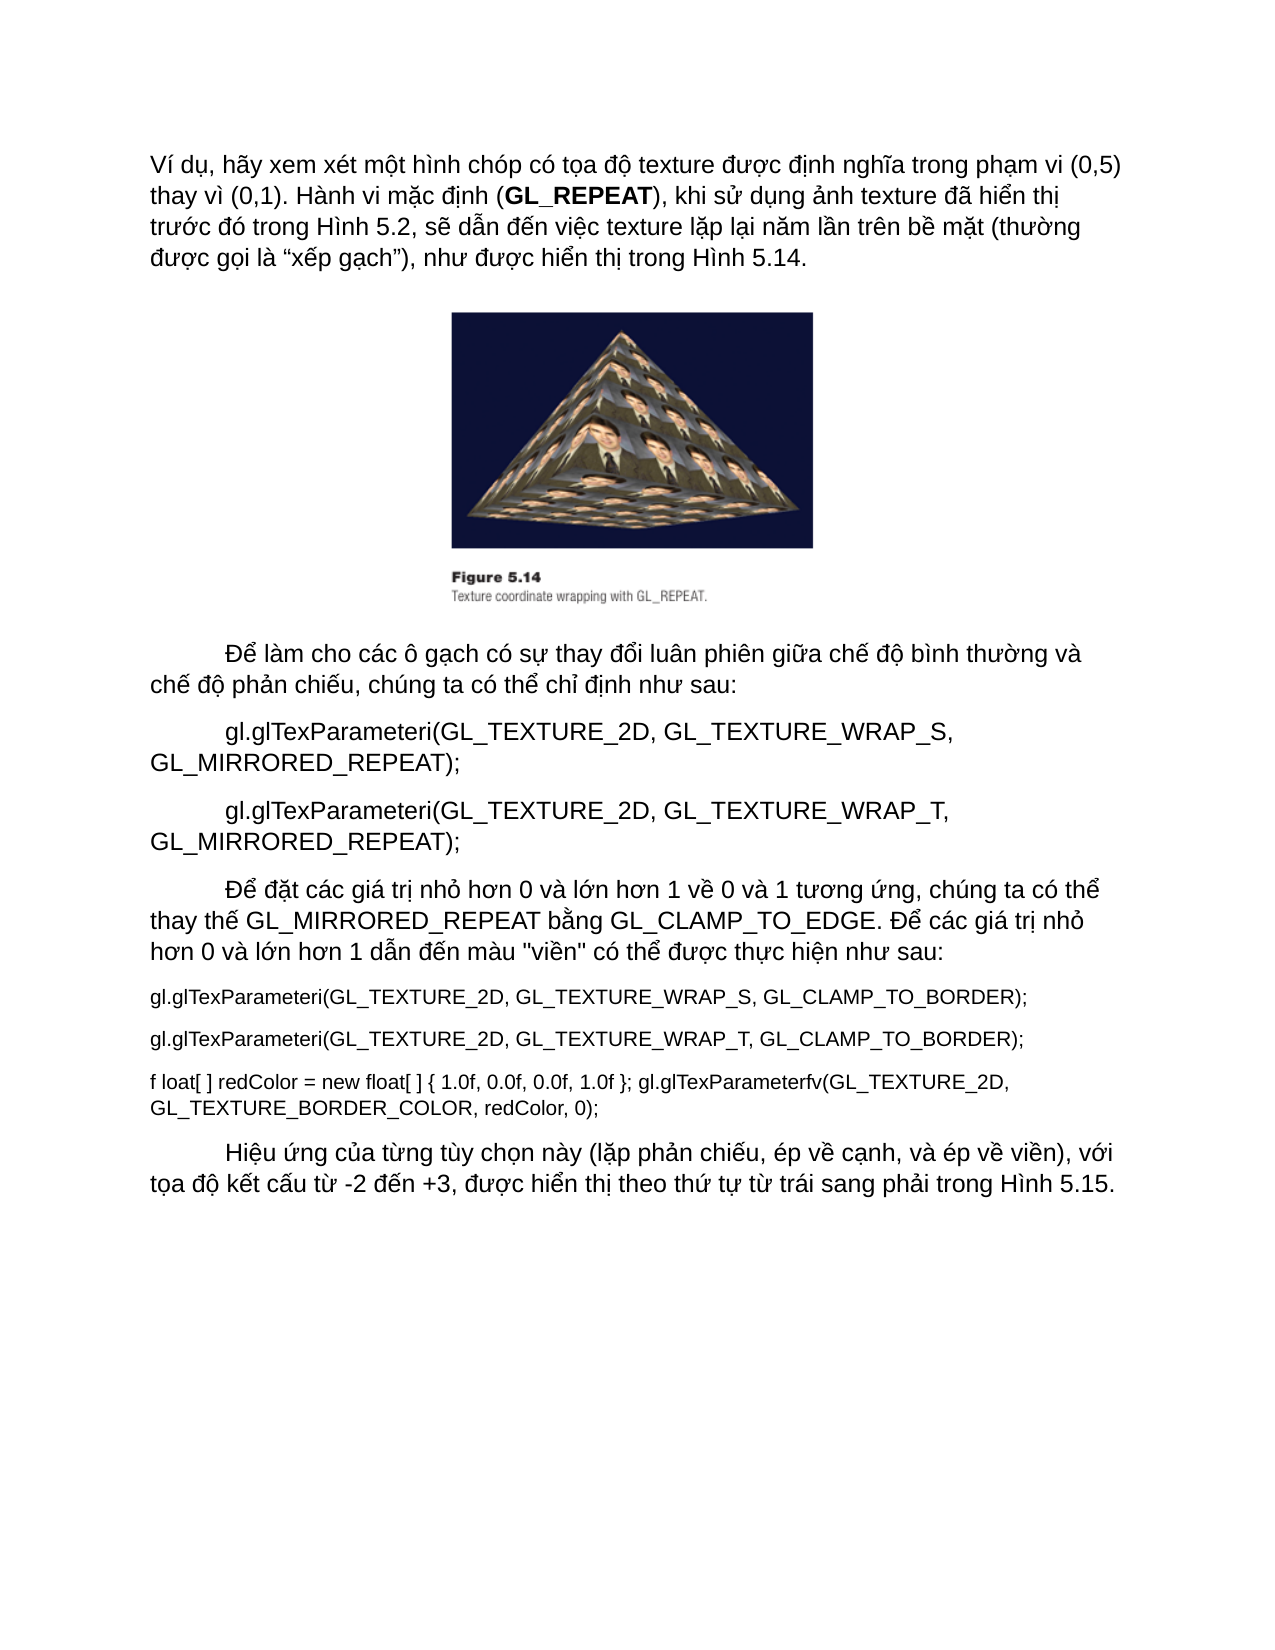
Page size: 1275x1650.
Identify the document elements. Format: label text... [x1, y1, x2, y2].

text gl.glTexParameteri(GL_TEXTURE_2D, GL_TEXTURE_WRAP_T, GL_MIRRORED_REPEAT); [150, 796, 1125, 856]
text gl.glTexParameteri(GL_TEXTURE_2D, GL_TEXTURE_WRAP_T, GL_CLAMP_TO_BORDER); [150, 1027, 1125, 1051]
text Ví dụ, hãy xem xét một hình chóp có tọa độ texture được định nghĩa trong phạm vi (0,5) thay vì (0,1). Hành vi mặc định (GL_REPEAT), khi sử dụng ảnh texture đã hiển thị trước đó trong Hình 5.2, sẽ dẫn đến việc texture lặp lại năm lần trên bề mặt (thường được gọi là “xếp gạch”), như được hiển thị trong Hình 5.14. [150, 150, 1125, 272]
text Để làm cho các ô gạch có sự thay đổi luân phiên giữa chế độ bình thường và chế độ phản chiếu, chúng ta có thể chỉ định như sau: [150, 638, 1125, 698]
text gl.glTexParameteri(GL_TEXTURE_2D, GL_TEXTURE_WRAP_S, GL_CLAMP_TO_BORDER); [150, 984, 1125, 1008]
text Hiệu ứng của từng tùy chọn này (lặp phản chiếu, ép về cạnh, và ép về viền), với tọa độ kết cấu từ -2 đến +3, được hiển thị theo thứ tự từ trái sang phải trong Hình 5.15. [150, 1138, 1125, 1198]
text f loat[ ] redColor = new float[ ] { 1.0f, 0.0f, 0.0f, 1.0f }; gl.glTexParameterfv(GL_TEXTURE_2D, GL_TEXTURE_BORDER_COLOR, redColor, 0); [150, 1069, 1125, 1119]
picture [428, 290, 847, 620]
text Để đặt các giá trị nhỏ hơn 0 và lớn hơn 1 về 0 và 1 tương ứng, chúng ta có thể thay thế GL_MIRRORED_REPEAT bằng GL_CLAMP_TO_EDGE. Để các giá trị nhỏ hơn 0 và lớn hơn 1 dẫn đến màu "viền" có thể được thực hiện như sau: [150, 875, 1125, 966]
text gl.glTexParameteri(GL_TEXTURE_2D, GL_TEXTURE_WRAP_S, GL_MIRRORED_REPEAT); [150, 717, 1125, 777]
